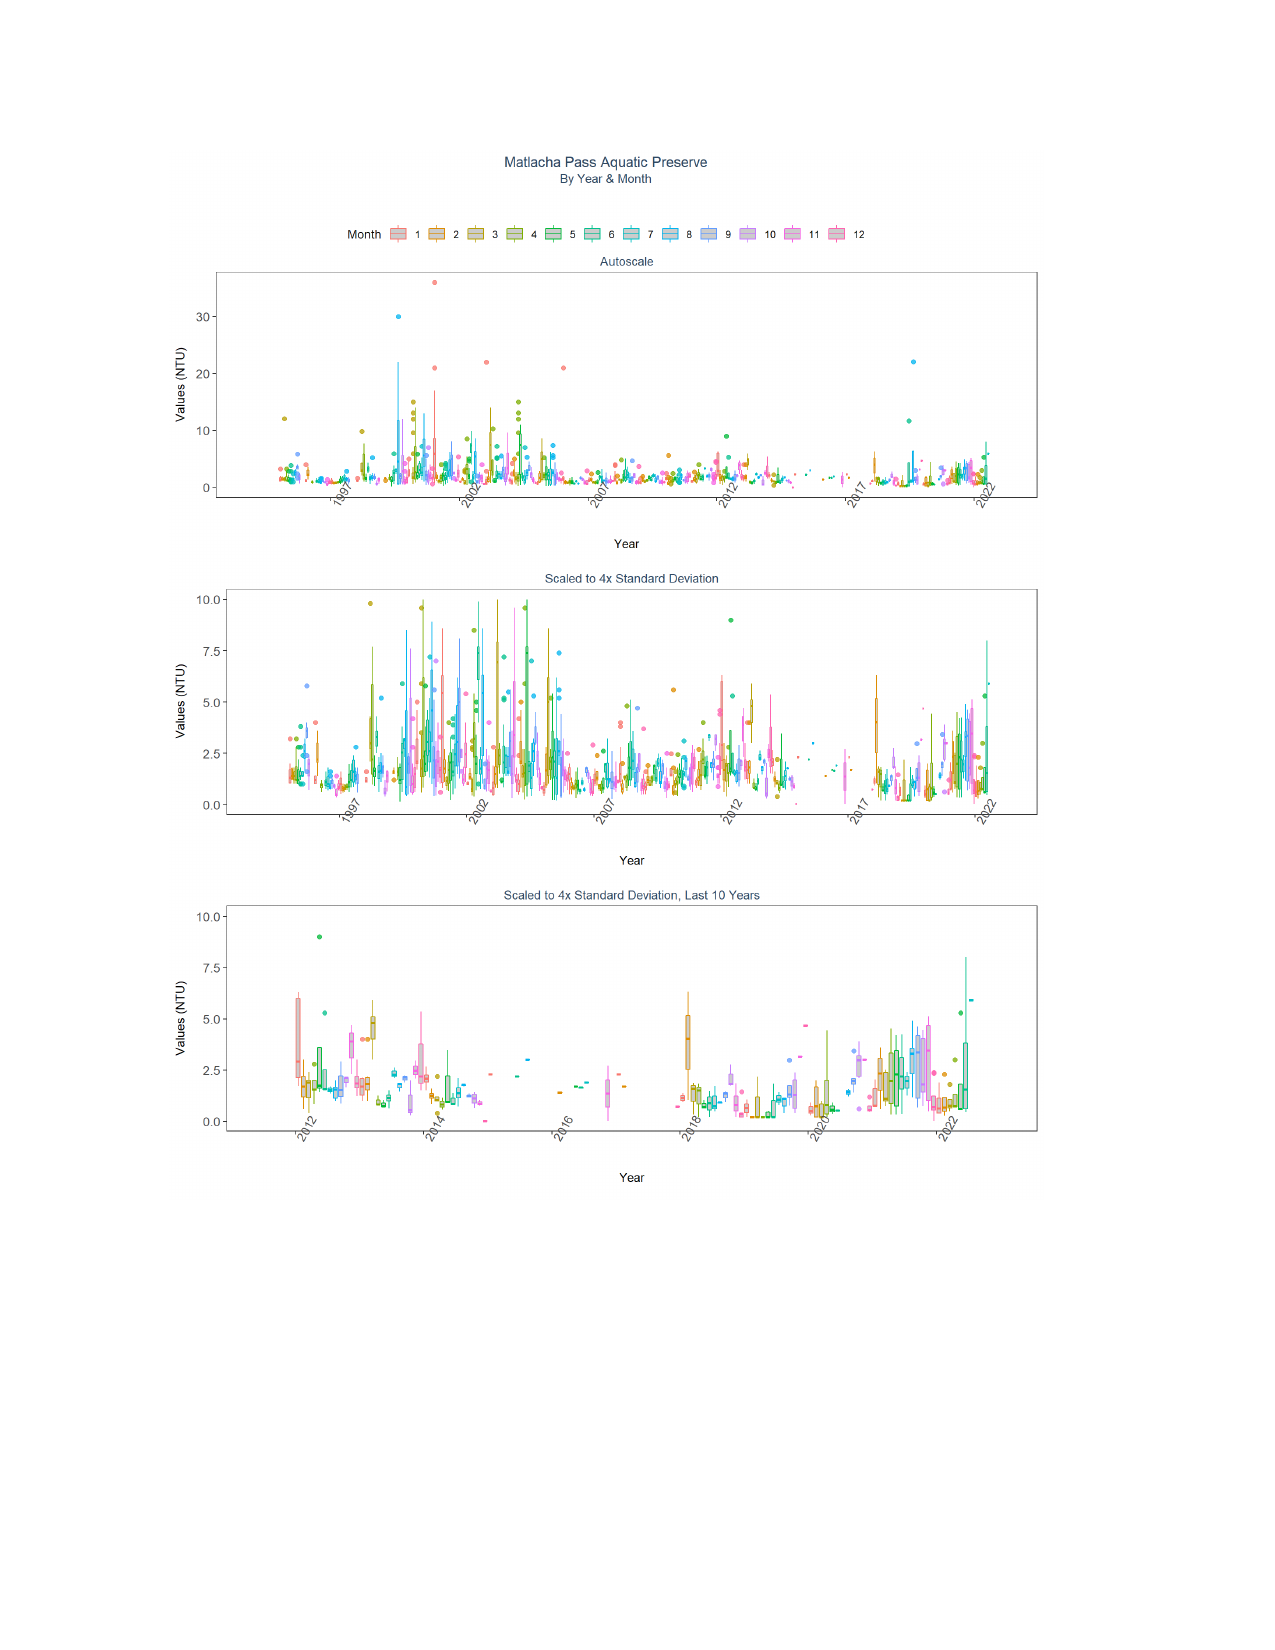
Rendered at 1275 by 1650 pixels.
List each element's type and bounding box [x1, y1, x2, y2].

picture [168, 150, 1044, 1200]
